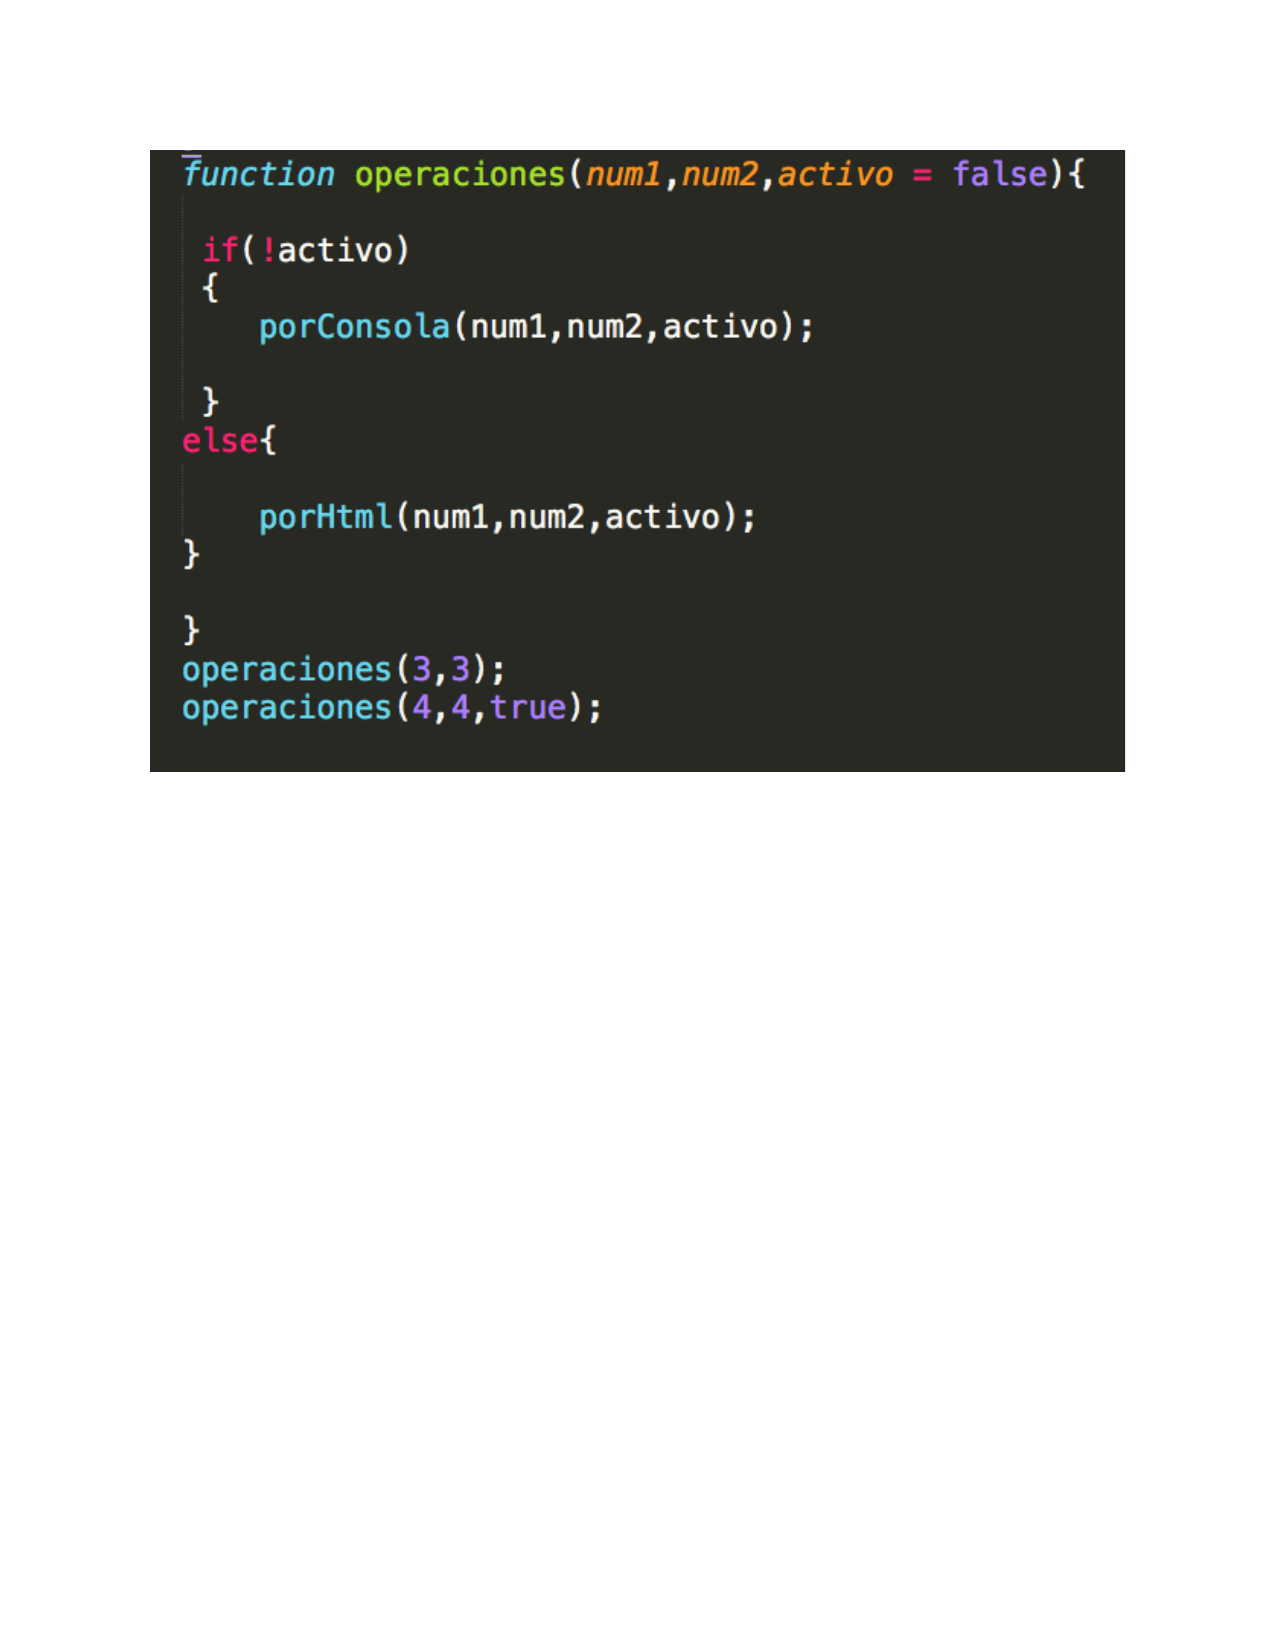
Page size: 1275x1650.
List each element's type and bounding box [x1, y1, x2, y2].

picture [150, 150, 1125, 772]
